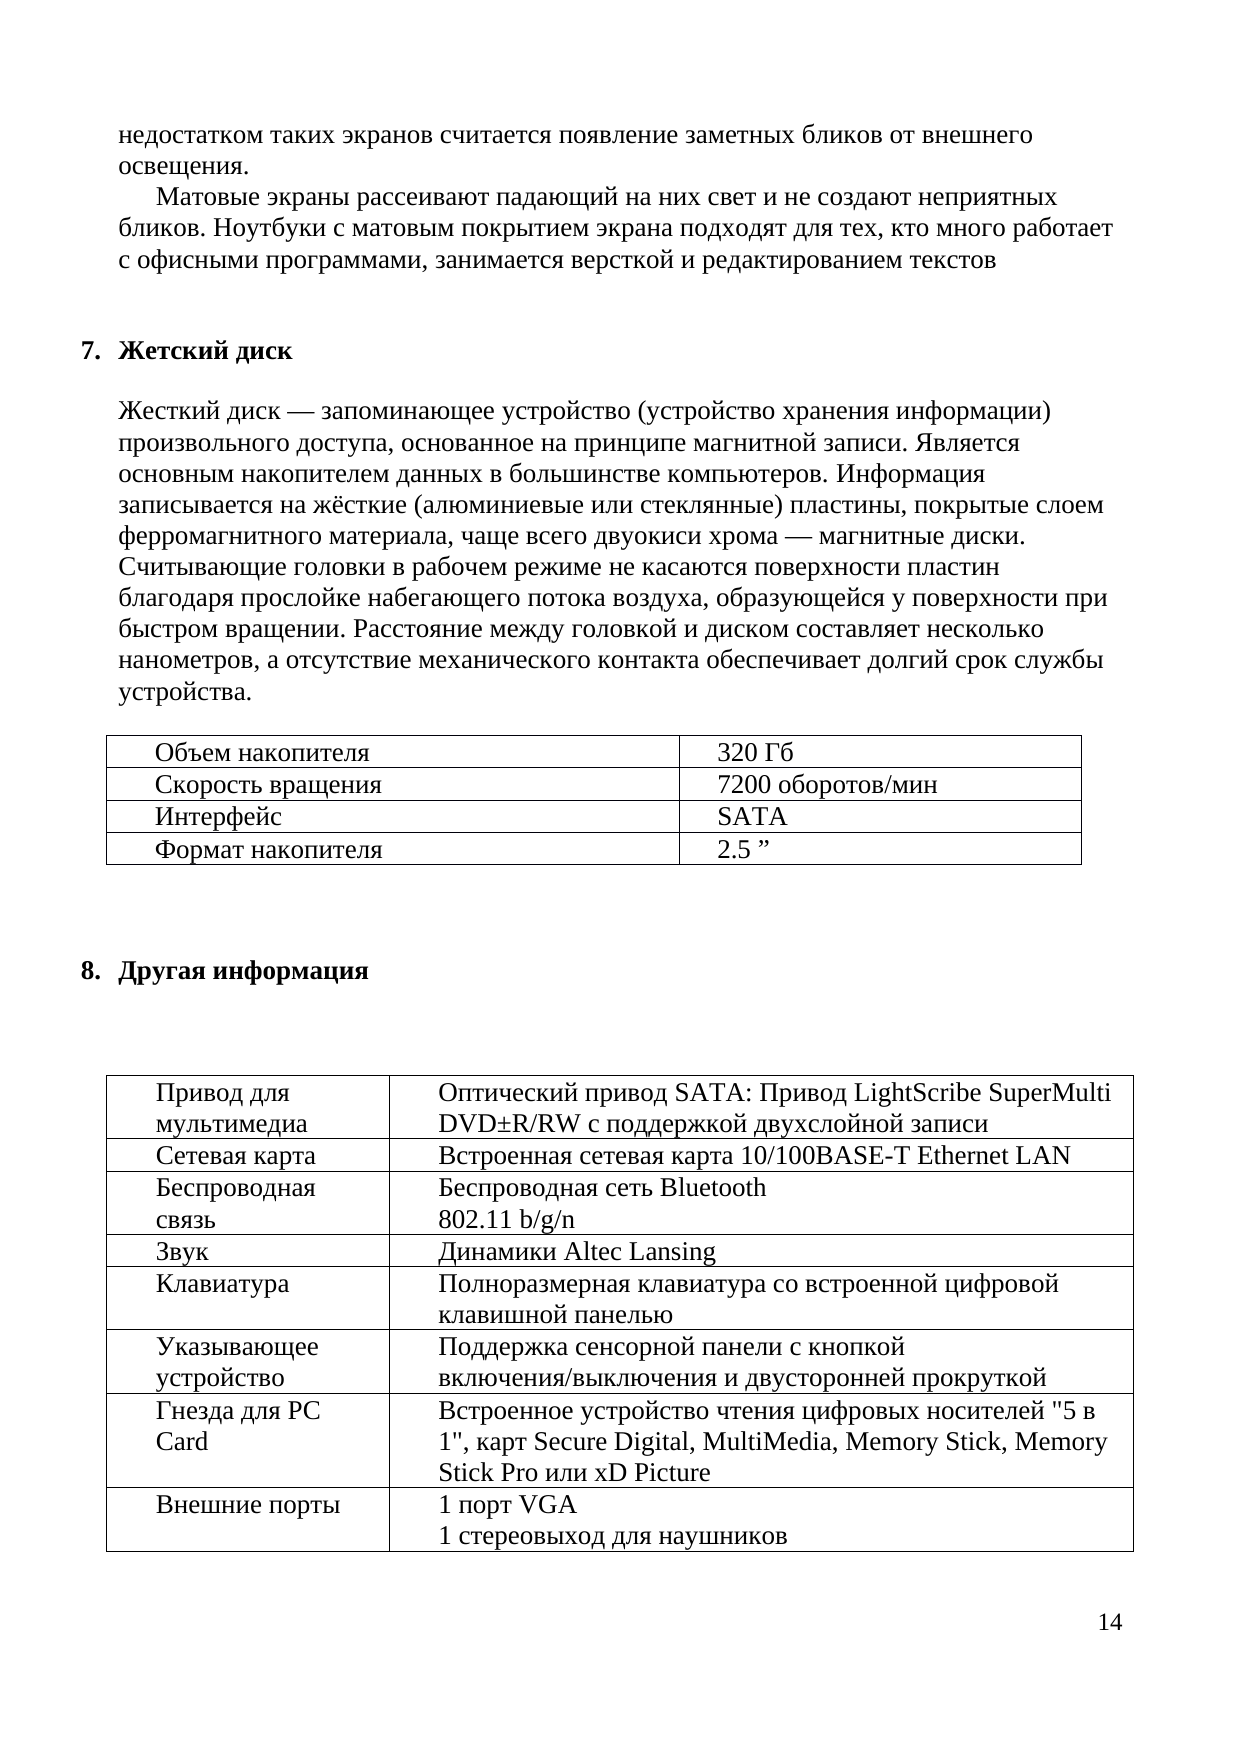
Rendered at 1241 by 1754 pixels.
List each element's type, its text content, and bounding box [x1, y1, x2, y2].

table_cell Внешние порты [107, 1488, 389, 1551]
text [118, 118, 1122, 180]
table_cell Динамики Altec Lansing [390, 1235, 1133, 1266]
table_cell Указывающее устройство [107, 1330, 389, 1393]
table_cell Звук [107, 1235, 389, 1266]
table_cell Полноразмерная клавиатура со встроенной цифровой клавишной панелью [390, 1267, 1133, 1329]
table_header Привод для мультимедиа [107, 1076, 389, 1138]
table_cell Сетевая карта [107, 1139, 389, 1171]
table_cell Гнезда для PC Card [107, 1394, 389, 1487]
table_cell Встроенное устройство чтения цифровых носителей "5 в 1", карт Secure Digital, MultiMedia, Memory Stick, Memory Stick Pro или xD Picture [390, 1394, 1133, 1487]
subtitle Жетский диск [81, 334, 1122, 365]
table_cell Беспроводная связь [107, 1172, 389, 1234]
table_cell 7200 оборотов/мин [680, 768, 1081, 799]
table_cell Клавиатура [107, 1267, 389, 1329]
table_cell 2.5 ” [680, 833, 1081, 864]
text Матовые экраны рассеивают падающий на них свет и не создают неприятных бликов. Ноутбуки с матовым покрытием экрана подходят для тех, кто много работает с офисными программами, занимается версткой и редактированием текстов [118, 180, 1122, 274]
table_header 320 Гб [680, 736, 1081, 767]
table_cell Беспроводная сеть Bluetooth 802.11 b/g/n [390, 1172, 1133, 1234]
table_cell Интерфейс [107, 801, 679, 832]
table_cell Поддержка сенсорной панели с кнопкой включения/выключения и двусторонней прокруткой [390, 1330, 1133, 1393]
table_header Объем накопителя [107, 736, 679, 767]
subtitle Другая информация [81, 954, 1122, 986]
table_header Оптический привод SATA: Привод LightScribe SuperMulti DVD±R/RW с поддержкой двухслойной записи [390, 1076, 1133, 1138]
table_cell Скорость вращения [107, 768, 679, 799]
table_cell Встроенная сетевая карта 10/100BASE-T Ethernet LAN [390, 1139, 1133, 1171]
table_cell SATA [680, 801, 1081, 832]
subtitle Жесткий диск — запоминающее устройство (устройство хранения информации) произвольного доступа, основанное на принципе магнитной записи. Является основным накопителем данных в большинстве компьютеров. Информация записывается на жёсткие (алюминиевые или стеклянные) пластины, покрытые слоем ферромагнитного материала, чаще всего двуокиси хрома — магнитные диски. Считывающие головки в рабочем режиме не касаются поверхности пластин благодаря прослойке набегающего потока воздуха, образующейся у поверхности при быстром вращении. Расстояние между головкой и диском составляет несколько нанометров, а отсутствие механического контакта обеспечивает долгий срок службы устройства. [118, 394, 1122, 706]
table_cell Формат накопителя [107, 833, 679, 864]
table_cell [390, 1488, 1133, 1551]
